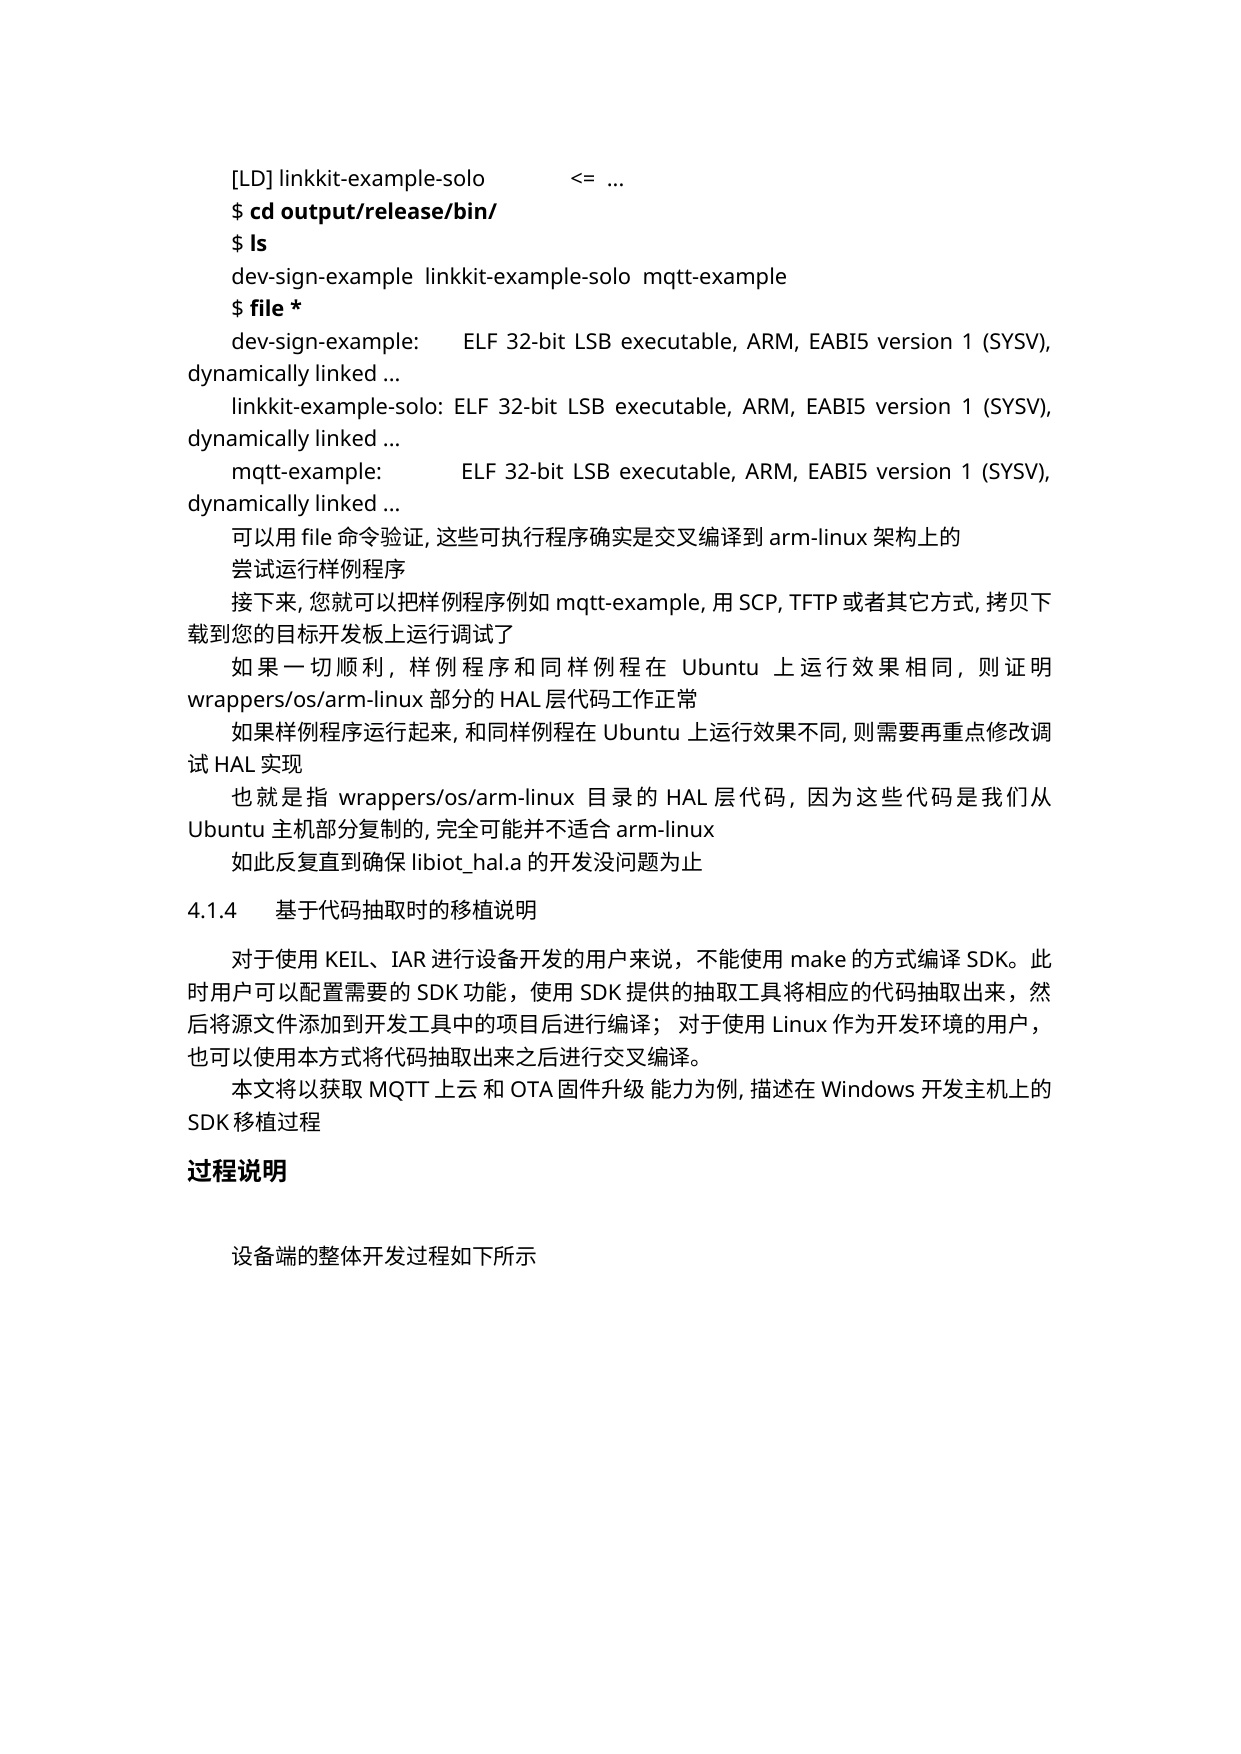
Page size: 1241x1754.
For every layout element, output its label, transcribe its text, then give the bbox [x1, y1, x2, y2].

text 过程说明 [187, 1137, 1053, 1202]
text 如果一切顺利, 样例程序和同样例程在 Ubuntu 上运行效果相同, 则证明 wrappers/os/arm-linux 部分的HAL层代码工作正常 [187, 649, 1053, 714]
text dev-sign-example: ELF 32-bit LSB executable, ARM, EABI5 version 1 (SYSV), dynamically linked ... [187, 324, 1053, 389]
text 接下来, 您就可以把样例程序例如mqtt-example, 用SCP, TFTP或者其它方式, 拷贝下载到您的目标开发板上运行调试了 [187, 584, 1053, 649]
text 设备端的整体开发过程如下所示 [187, 1238, 1053, 1271]
text linkkit-example-solo: ELF 32-bit LSB executable, ARM, EABI5 version 1 (SYSV), dynamically linked ... [187, 389, 1053, 454]
text 可以用file命令验证, 这些可执行程序确实是交叉编译到 arm-linux 架构上的 [187, 519, 1053, 552]
text $ cd output/release/bin/ [187, 194, 1053, 227]
text 如果样例程序运行起来, 和同样例程在 Ubuntu 上运行效果不同, 则需要再重点修改调试HAL实现 [187, 714, 1053, 779]
text 如此反复直到确保 libiot_hal.a 的开发没问题为止 [187, 844, 1053, 877]
text 对于使用KEIL、IAR进行设备开发的用户来说，不能使用make的方式编译SDK。此时用户可以配置需要的SDK功能，使用SDK提供的抽取工具将相应的代码抽取出来，然后将源文件添加到开发工具中的项目后进行编译； 对于使用Linux作为开发环境的用户，也可以使用本方式将代码抽取出来之后进行交叉编译。 [187, 942, 1053, 1072]
text 也就是指 wrappers/os/arm-linux 目录的HAL层代码, 因为这些代码是我们从 Ubuntu 主机部分复制的, 完全可能并不适合 arm-linux [187, 779, 1053, 844]
text $ ls [187, 227, 1053, 259]
text 本文将以获取 MQTT上云 和 OTA固件升级 能力为例, 描述在 Windows 开发主机上的SDK移植过程 [187, 1072, 1053, 1137]
text $ file * [187, 292, 1053, 324]
text [LD] linkkit-example-solo <= ... [187, 162, 1053, 194]
text dev-sign-example linkkit-example-solo mqtt-example [187, 259, 1053, 292]
text 尝试运行样例程序 [187, 552, 1053, 584]
list 基于代码抽取时的移植说明 [187, 893, 1053, 926]
text mqtt-example: ELF 32-bit LSB executable, ARM, EABI5 version 1 (SYSV), dynamically linked ... [187, 454, 1053, 519]
